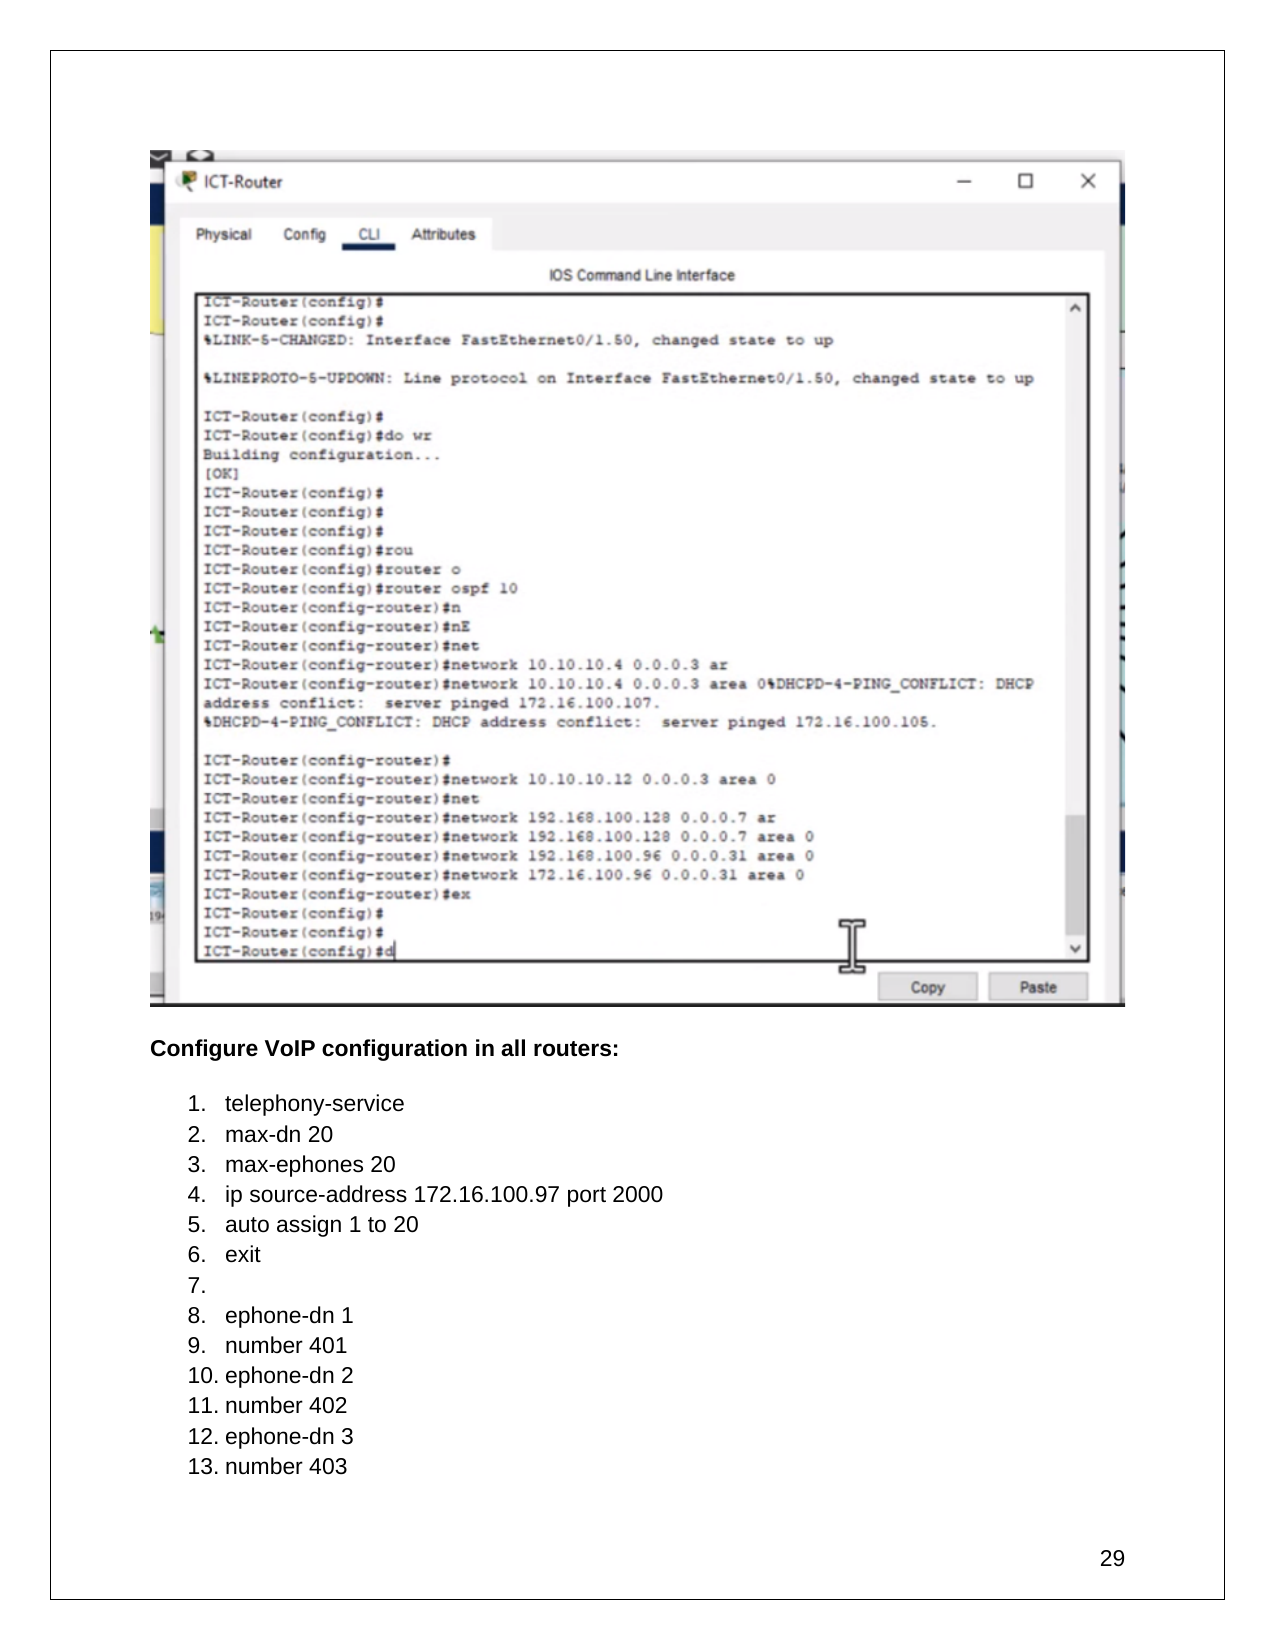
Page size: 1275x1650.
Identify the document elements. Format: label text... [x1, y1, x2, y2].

list ephone-dn 1 [187, 1302, 1125, 1328]
list auto assign 1 to 20 [187, 1211, 1125, 1237]
list number 401 [187, 1332, 1125, 1358]
list telephony-service [187, 1090, 1125, 1117]
list exit [187, 1241, 1125, 1268]
list number 403 [187, 1453, 1125, 1479]
list ephone-dn 3 [187, 1423, 1125, 1449]
list number 402 [187, 1392, 1125, 1419]
list max-dn 20 [187, 1121, 1125, 1147]
list ephone-dn 2 [187, 1362, 1125, 1388]
text Configure VoIP configuration in all routers: [150, 1035, 1125, 1061]
picture [150, 150, 1125, 1007]
list ip source-address 172.16.100.97 port 2000 [187, 1181, 1125, 1207]
list max-ephones 20 [187, 1151, 1125, 1177]
